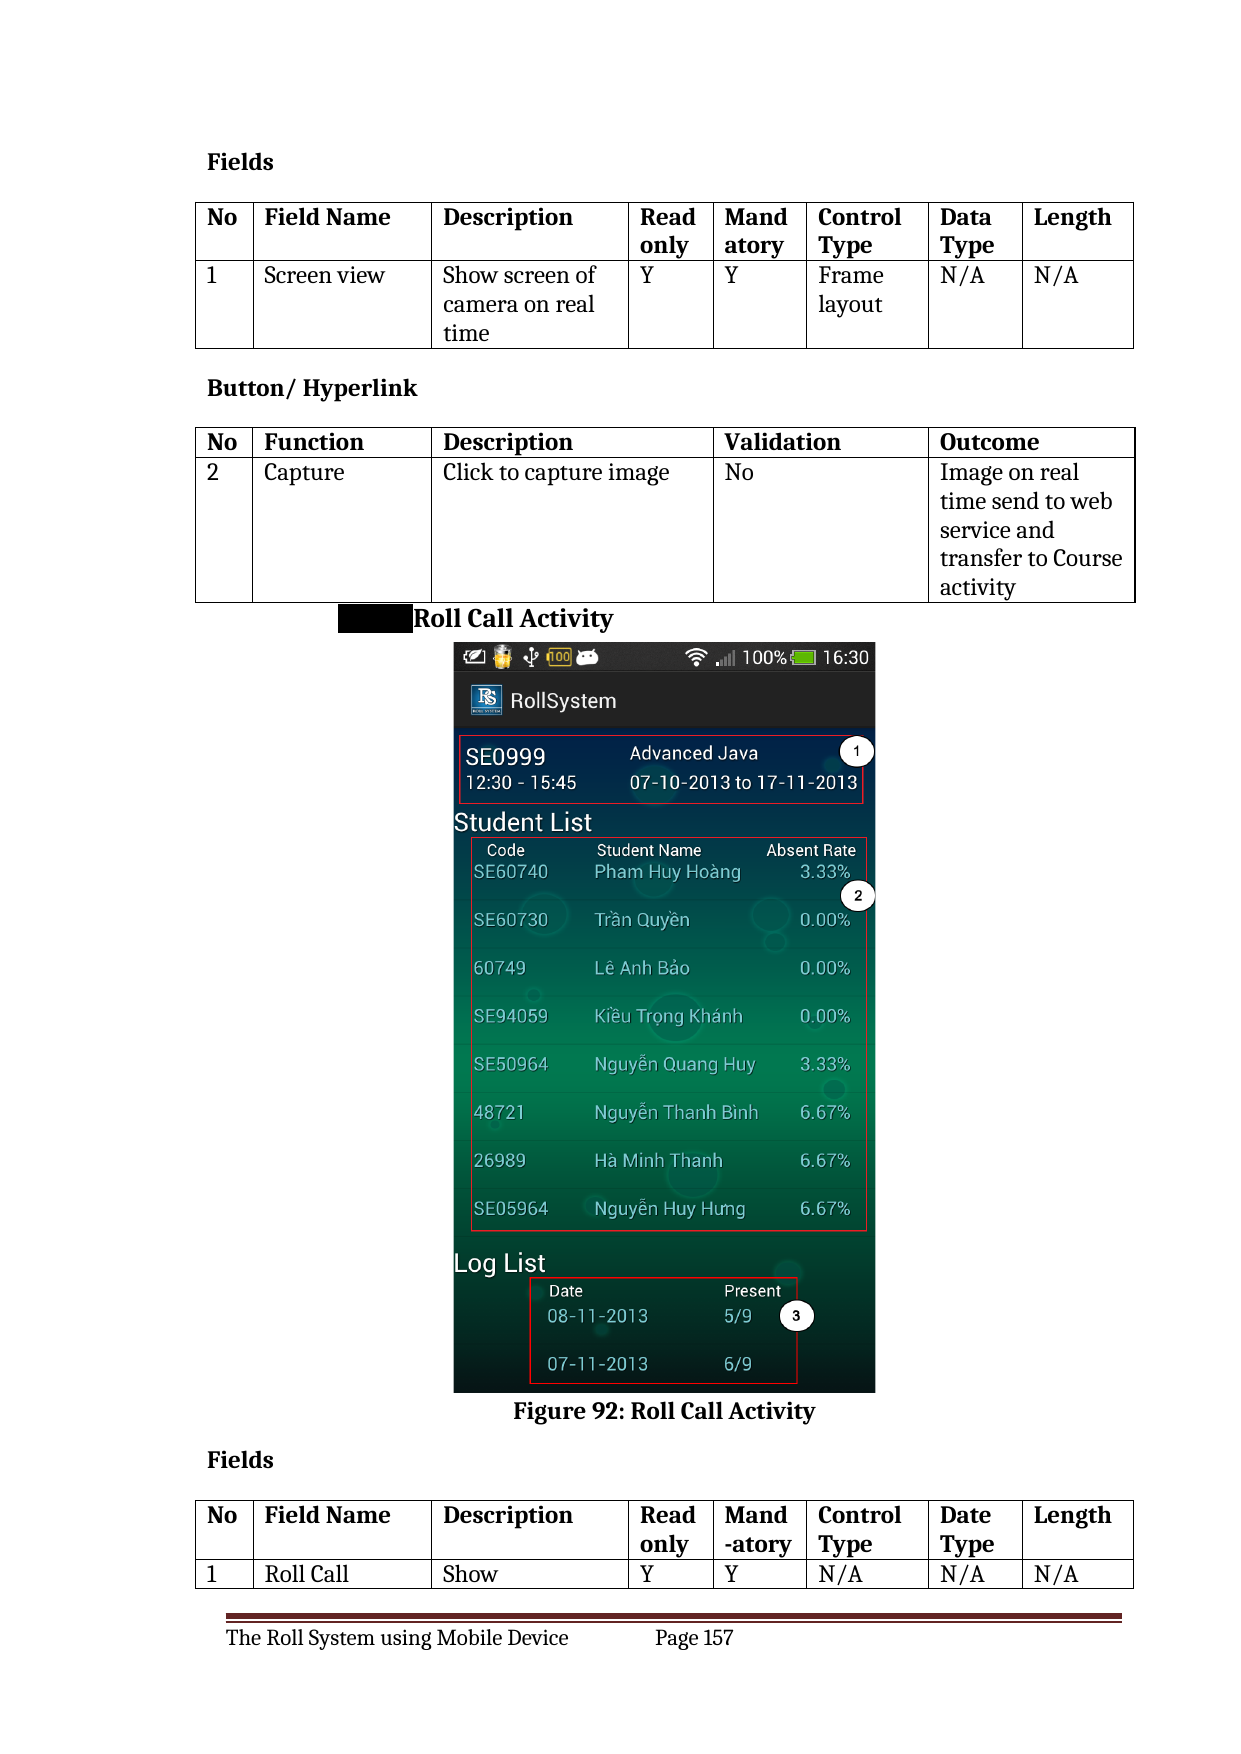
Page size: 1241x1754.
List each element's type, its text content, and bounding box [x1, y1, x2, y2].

picture [494, 812, 505, 831]
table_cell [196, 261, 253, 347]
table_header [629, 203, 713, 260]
subtitle Roll Call Activity [338, 603, 1122, 634]
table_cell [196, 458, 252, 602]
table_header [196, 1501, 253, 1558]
text Fields [207, 1446, 1122, 1475]
picture [585, 815, 591, 831]
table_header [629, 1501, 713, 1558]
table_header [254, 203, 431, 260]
picture [453, 844, 876, 1393]
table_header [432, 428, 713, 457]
picture [453, 642, 876, 804]
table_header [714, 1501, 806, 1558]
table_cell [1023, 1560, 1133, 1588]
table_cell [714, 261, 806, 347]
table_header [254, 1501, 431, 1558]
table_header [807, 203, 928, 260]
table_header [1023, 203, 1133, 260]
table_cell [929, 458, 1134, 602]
picture [456, 813, 467, 831]
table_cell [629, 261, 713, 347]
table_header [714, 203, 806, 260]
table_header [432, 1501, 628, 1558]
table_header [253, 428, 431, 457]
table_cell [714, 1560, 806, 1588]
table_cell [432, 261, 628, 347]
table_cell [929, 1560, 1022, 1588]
picture [523, 818, 533, 831]
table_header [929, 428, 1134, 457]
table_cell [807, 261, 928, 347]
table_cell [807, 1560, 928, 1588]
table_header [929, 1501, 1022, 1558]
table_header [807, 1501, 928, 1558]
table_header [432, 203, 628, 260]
picture [470, 815, 476, 831]
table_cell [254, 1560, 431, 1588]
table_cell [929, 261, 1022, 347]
picture [480, 818, 490, 831]
picture [575, 824, 582, 832]
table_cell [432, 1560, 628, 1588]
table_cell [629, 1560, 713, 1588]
picture [552, 813, 563, 831]
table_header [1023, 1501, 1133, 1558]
picture [509, 818, 519, 829]
text Fields [207, 148, 1122, 176]
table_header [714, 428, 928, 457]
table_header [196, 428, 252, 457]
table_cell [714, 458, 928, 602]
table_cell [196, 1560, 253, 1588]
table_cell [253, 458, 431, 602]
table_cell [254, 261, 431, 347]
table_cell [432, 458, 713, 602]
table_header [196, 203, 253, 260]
picture [536, 815, 542, 831]
text Button/ Hyperlink [207, 373, 1122, 402]
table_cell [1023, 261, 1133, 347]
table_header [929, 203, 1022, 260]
